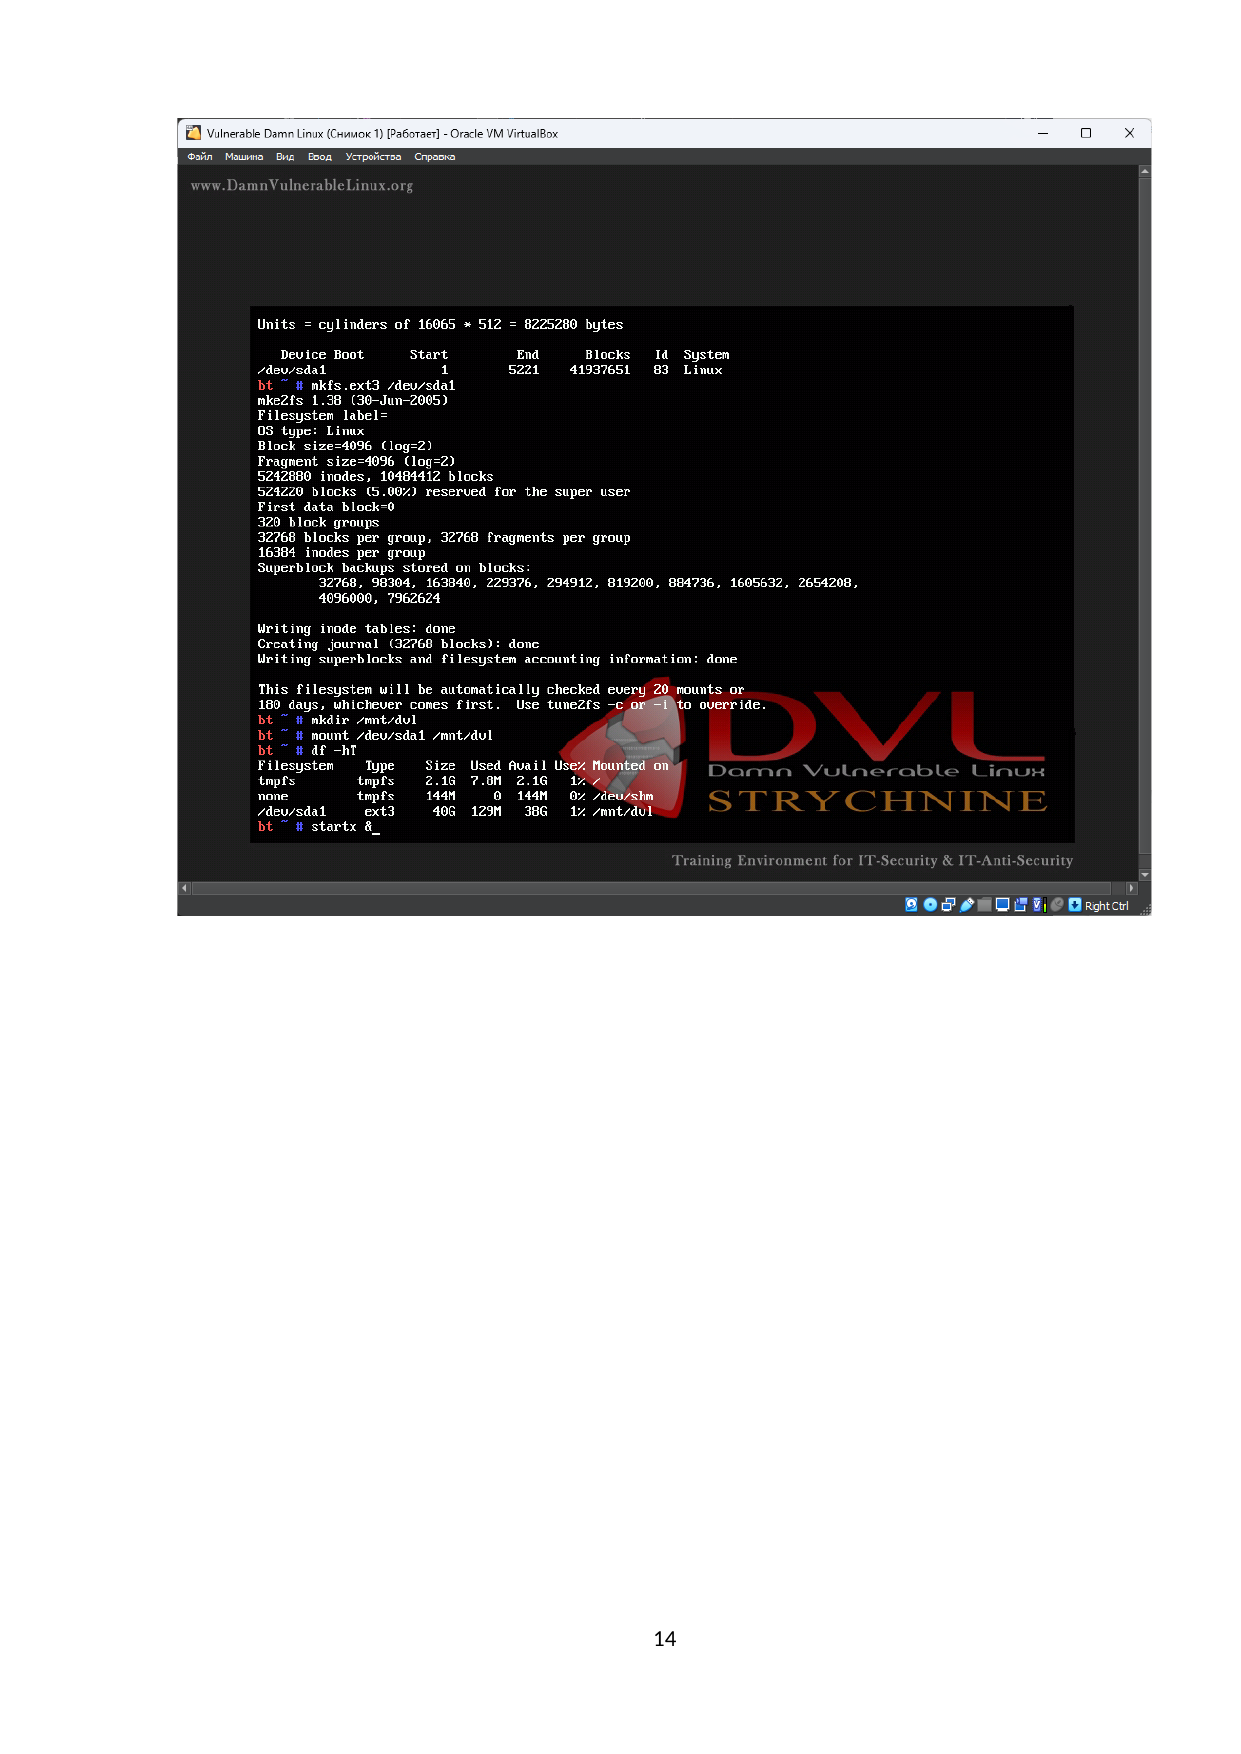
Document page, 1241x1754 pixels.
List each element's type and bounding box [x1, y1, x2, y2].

picture [177, 118, 1152, 916]
